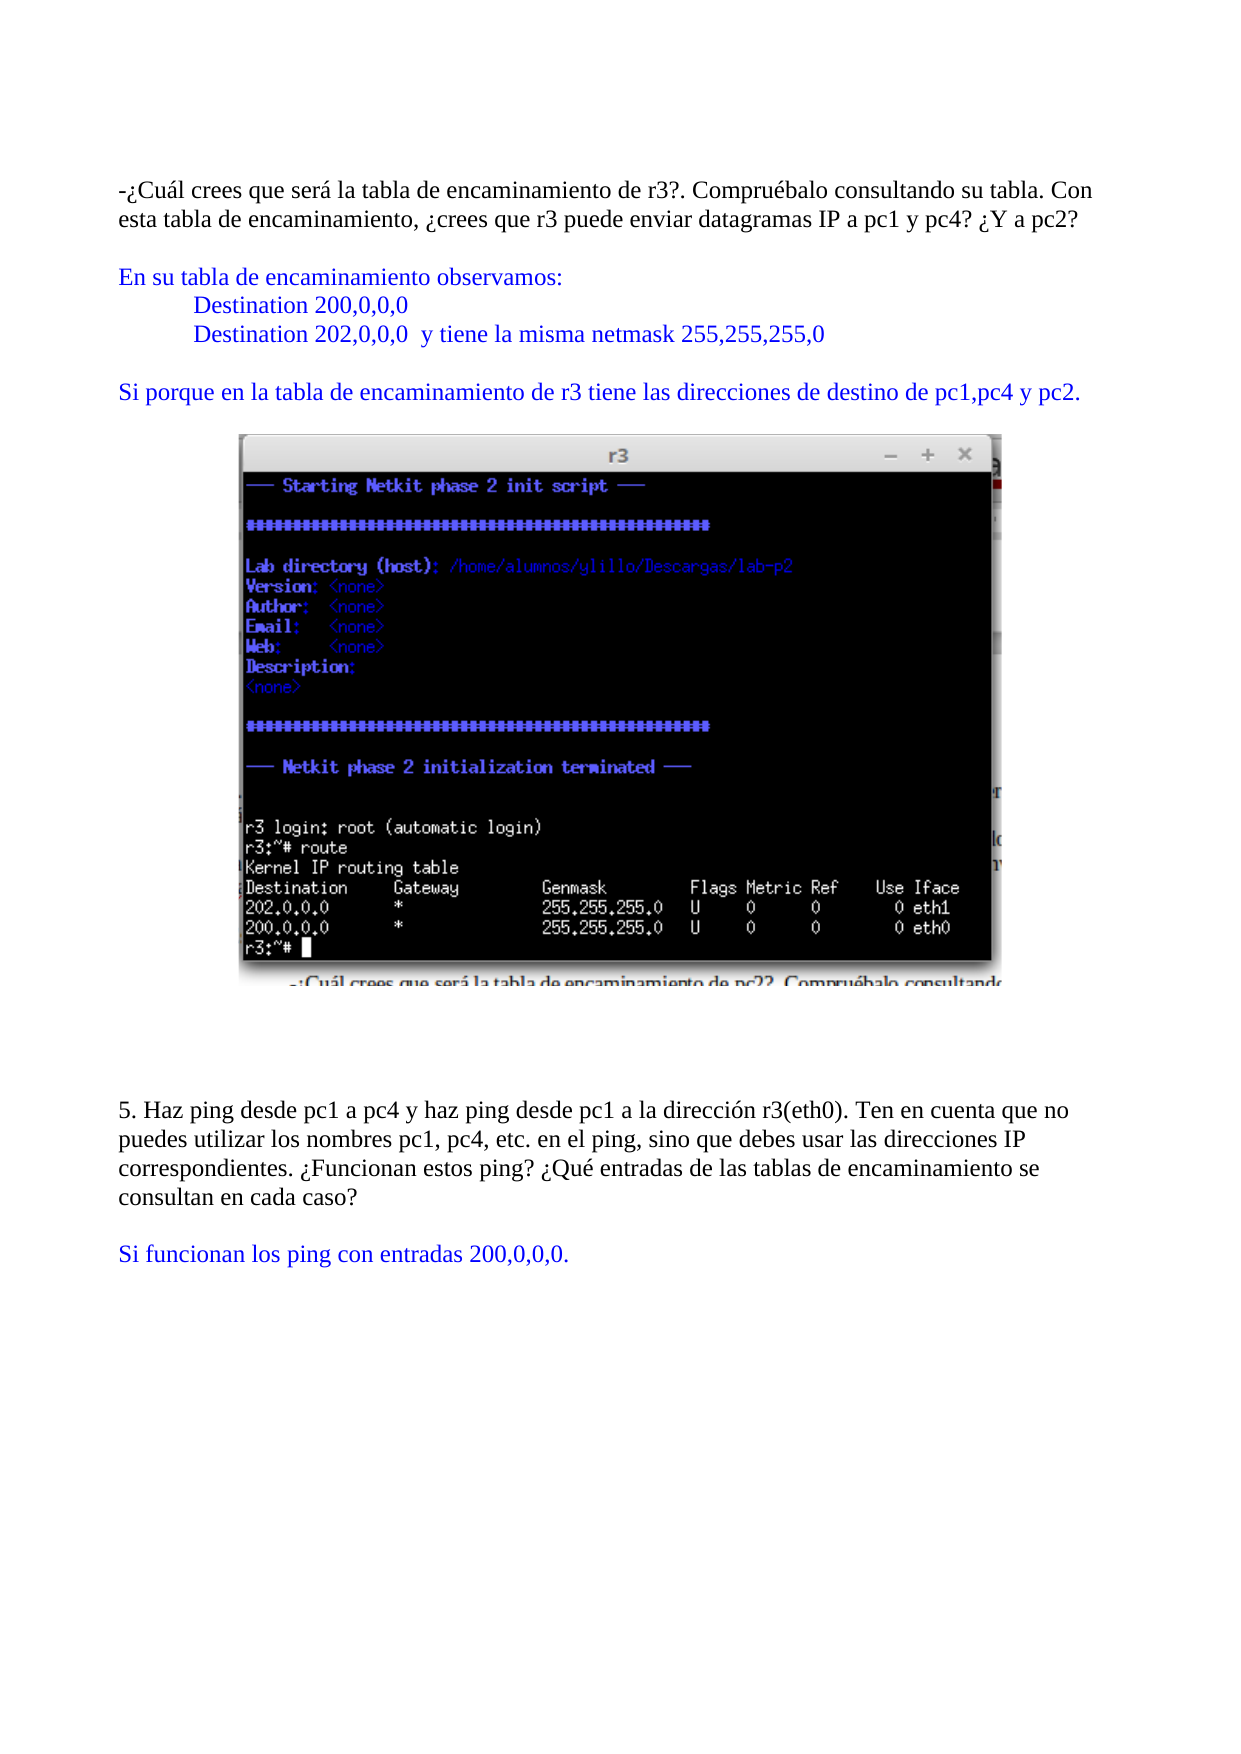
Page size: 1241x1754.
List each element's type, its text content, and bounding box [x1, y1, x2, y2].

text Destination 200,0,0,0 [118, 291, 1122, 319]
text 5. Haz ping desde pc1 a pc4 y haz ping desde pc1 a la dirección r3(eth0). Ten en cuenta que no puedes utilizar los nombres pc1, pc4, etc. en el ping, sino que debes usar las direcciones IP correspondientes. ¿Funcionan estos ping? ¿Qué entradas de las tablas de encaminamiento se consultan en cada caso? [118, 1096, 1122, 1211]
text Destination 202,0,0,0 y tiene la misma netmask 255,255,255,0 [118, 319, 1122, 348]
text En su tabla de encaminamiento observamos: [118, 262, 1122, 291]
text Si funcionan los ping con entradas 200,0,0,0. [118, 1239, 1122, 1268]
picture [238, 434, 1002, 986]
text -¿Cuál crees que será la tabla de encaminamiento de r3?. Compruébalo consultando su tabla. Con esta tabla de encaminamiento, ¿crees que r3 puede enviar datagramas IP a pc1 y pc4? ¿Y a pc2? [118, 176, 1122, 233]
text Si porque en la tabla de encaminamiento de r3 tiene las direcciones de destino de pc1,pc4 y pc2. [118, 377, 1122, 406]
